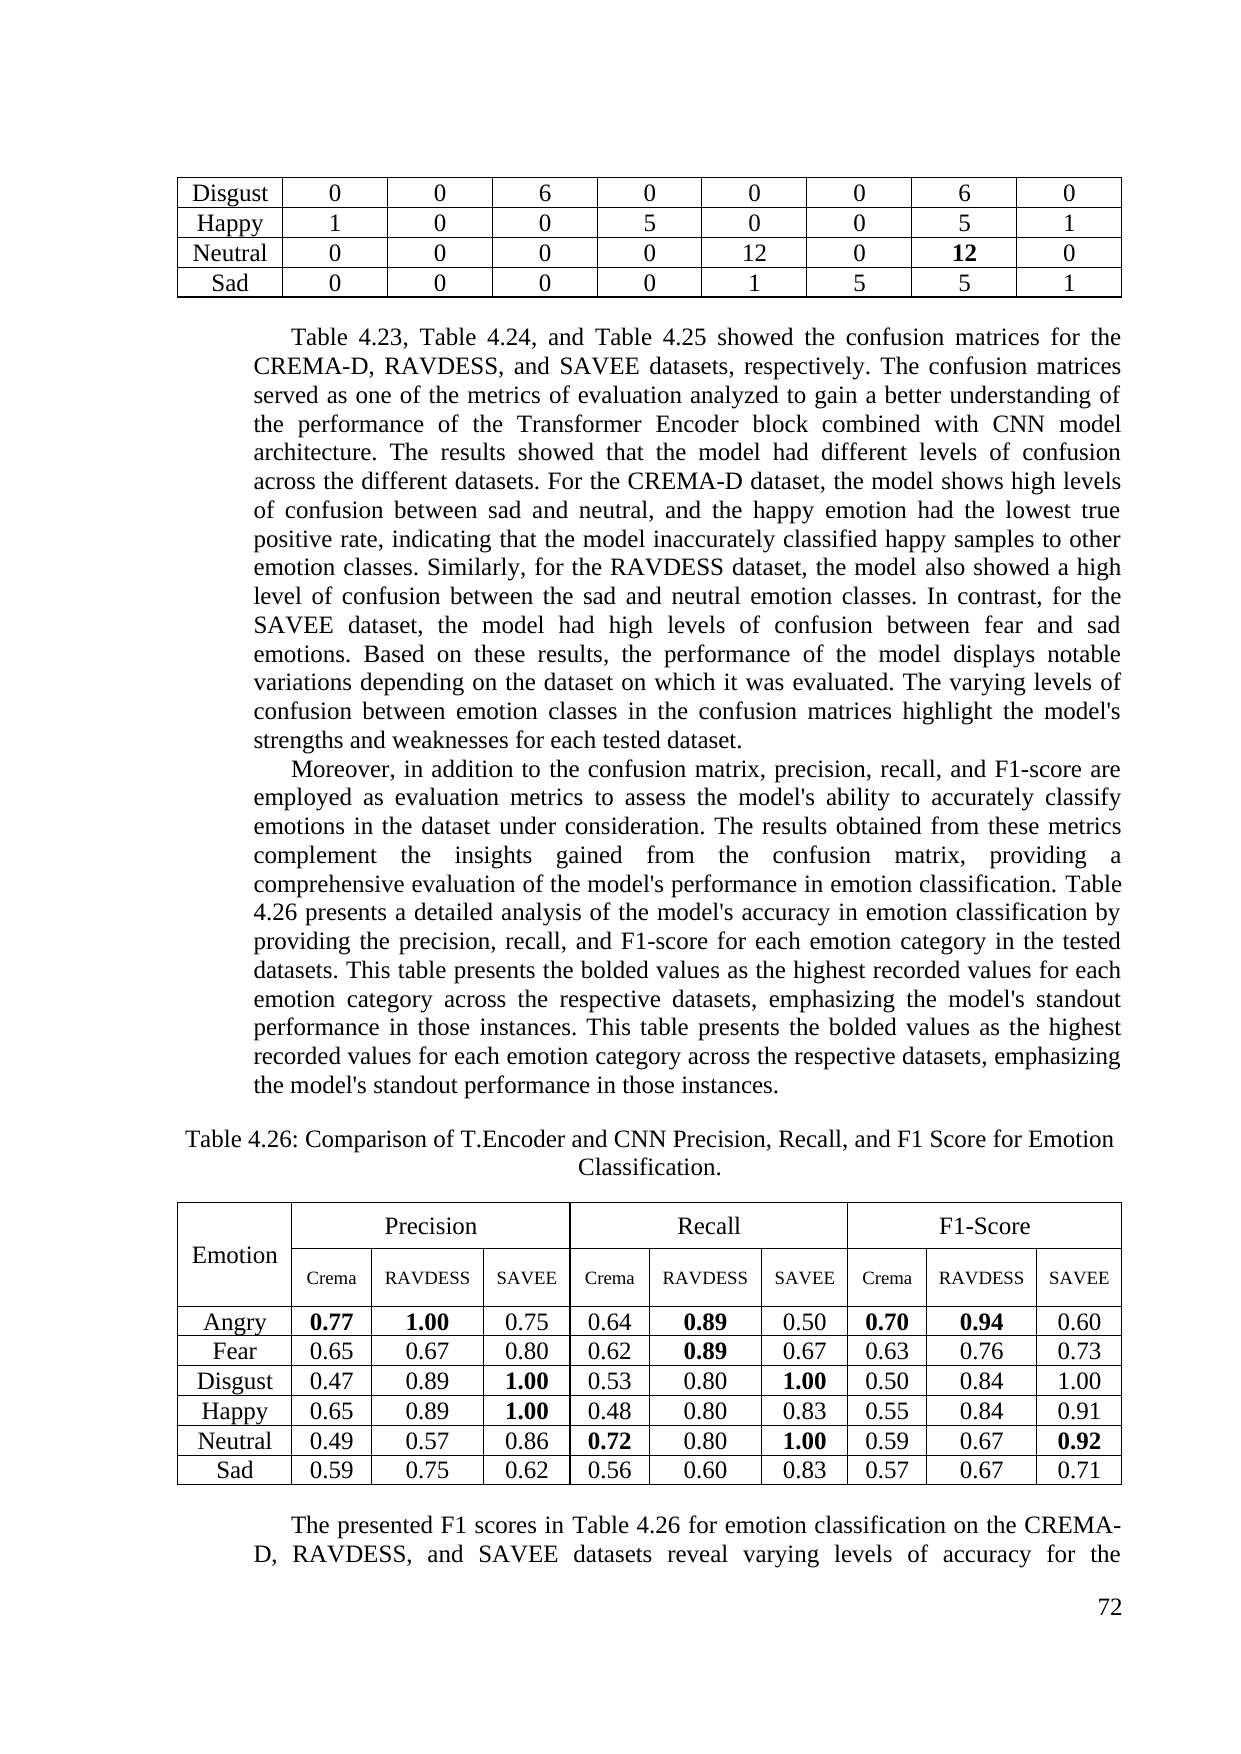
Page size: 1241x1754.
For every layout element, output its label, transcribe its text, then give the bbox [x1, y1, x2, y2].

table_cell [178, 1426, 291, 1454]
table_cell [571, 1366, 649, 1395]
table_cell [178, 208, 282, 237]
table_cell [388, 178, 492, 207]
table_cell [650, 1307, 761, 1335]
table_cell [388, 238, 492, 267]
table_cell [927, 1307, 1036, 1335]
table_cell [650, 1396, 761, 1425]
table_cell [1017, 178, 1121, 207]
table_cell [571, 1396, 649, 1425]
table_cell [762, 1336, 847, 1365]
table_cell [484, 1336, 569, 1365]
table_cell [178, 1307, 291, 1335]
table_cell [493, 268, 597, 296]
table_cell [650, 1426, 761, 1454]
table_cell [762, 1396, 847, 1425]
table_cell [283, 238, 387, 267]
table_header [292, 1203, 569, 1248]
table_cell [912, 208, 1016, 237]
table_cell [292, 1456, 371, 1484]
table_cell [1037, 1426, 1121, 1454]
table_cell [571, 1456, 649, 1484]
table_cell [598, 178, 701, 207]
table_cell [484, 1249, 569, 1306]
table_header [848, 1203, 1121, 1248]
text Moreover, in addition to the confusion matrix, precision, recall, and F1-score are employed as evaluation metrics to assess the model's ability to accurately classify emotions in the dataset under consideration. The results obtained from these metrics complement the insights gained from the confusion matrix, providing a comprehensive evaluation of the model's performance in emotion classification. Table 4.26 presents a detailed analysis of the model's accuracy in emotion classification by providing the precision, recall, and F1-score for each emotion category in the tested datasets. This table presents the bolded values as the highest recorded values for each emotion category across the respective datasets, emphasizing the model's standout performance in those instances. This table presents the bolded values as the highest recorded values for each emotion category across the respective datasets, emphasizing the model's standout performance in those instances. [253, 754, 1122, 1099]
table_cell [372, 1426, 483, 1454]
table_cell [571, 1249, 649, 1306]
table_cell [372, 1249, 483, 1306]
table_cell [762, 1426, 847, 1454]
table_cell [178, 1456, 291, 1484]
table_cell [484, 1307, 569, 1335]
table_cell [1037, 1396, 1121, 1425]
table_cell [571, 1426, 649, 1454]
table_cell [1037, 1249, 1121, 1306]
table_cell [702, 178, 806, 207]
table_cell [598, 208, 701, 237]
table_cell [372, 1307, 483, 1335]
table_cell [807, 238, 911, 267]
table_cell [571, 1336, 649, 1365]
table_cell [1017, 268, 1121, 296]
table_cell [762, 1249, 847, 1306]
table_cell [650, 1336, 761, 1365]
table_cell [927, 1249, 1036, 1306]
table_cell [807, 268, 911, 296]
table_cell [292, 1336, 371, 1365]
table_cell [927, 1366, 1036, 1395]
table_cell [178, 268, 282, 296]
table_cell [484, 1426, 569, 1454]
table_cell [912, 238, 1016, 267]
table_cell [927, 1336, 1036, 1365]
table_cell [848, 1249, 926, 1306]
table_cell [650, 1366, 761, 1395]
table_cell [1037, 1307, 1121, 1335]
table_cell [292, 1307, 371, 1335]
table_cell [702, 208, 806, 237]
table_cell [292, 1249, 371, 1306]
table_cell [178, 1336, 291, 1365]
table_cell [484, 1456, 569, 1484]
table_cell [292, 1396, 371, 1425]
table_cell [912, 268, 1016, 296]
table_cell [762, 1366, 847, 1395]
text Table 4.26: Comparison of T.Encoder and CNN Precision, Recall, and F1 Score for Emotion Classification. [177, 1124, 1122, 1181]
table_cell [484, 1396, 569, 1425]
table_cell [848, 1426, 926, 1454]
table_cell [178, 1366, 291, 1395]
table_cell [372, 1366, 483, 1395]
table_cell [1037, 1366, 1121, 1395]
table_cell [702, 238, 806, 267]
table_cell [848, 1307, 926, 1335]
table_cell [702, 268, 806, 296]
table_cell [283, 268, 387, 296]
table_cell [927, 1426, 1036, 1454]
text Table 4.23, Table 4.24, and Table 4.25 showed the confusion matrices for the CREMA-D, RAVDESS, and SAVEE datasets, respectively. The confusion matrices served as one of the metrics of evaluation analyzed to gain a better understanding of the performance of the Transformer Encoder block combined with CNN model architecture. The results showed that the model had different levels of confusion across the different datasets. For the CREMA-D dataset, the model shows high levels of confusion between sad and neutral, and the happy emotion had the lowest true positive rate, indicating that the model inaccurately classified happy samples to other emotion classes. Similarly, for the RAVDESS dataset, the model also showed a high level of confusion between the sad and neutral emotion classes. In contrast, for the SAVEE dataset, the model had high levels of confusion between fear and sad emotions. Based on these results, the performance of the model displays notable variations depending on the dataset on which it was evaluated. The varying levels of confusion between emotion classes in the confusion matrices highlight the model's strengths and weaknesses for each tested dataset. [253, 322, 1122, 754]
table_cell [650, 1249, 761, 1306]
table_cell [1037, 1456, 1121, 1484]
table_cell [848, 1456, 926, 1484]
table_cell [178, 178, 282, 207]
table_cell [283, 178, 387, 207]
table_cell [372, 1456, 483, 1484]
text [253, 1510, 1122, 1568]
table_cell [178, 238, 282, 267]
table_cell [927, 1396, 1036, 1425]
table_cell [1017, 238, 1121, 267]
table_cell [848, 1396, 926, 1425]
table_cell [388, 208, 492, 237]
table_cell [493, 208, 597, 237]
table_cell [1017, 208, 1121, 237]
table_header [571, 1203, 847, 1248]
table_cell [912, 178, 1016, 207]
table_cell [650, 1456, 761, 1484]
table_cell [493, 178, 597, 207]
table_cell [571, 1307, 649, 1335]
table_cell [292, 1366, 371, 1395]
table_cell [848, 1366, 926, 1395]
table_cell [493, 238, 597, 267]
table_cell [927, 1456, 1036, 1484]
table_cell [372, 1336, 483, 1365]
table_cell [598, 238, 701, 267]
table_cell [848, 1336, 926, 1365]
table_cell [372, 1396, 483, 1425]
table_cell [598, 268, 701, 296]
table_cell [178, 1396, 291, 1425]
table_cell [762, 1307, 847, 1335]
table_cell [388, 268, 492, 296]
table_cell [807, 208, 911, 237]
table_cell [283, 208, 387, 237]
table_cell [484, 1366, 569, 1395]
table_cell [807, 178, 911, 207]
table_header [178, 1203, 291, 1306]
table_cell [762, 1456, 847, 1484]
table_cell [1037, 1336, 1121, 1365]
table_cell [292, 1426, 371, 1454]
